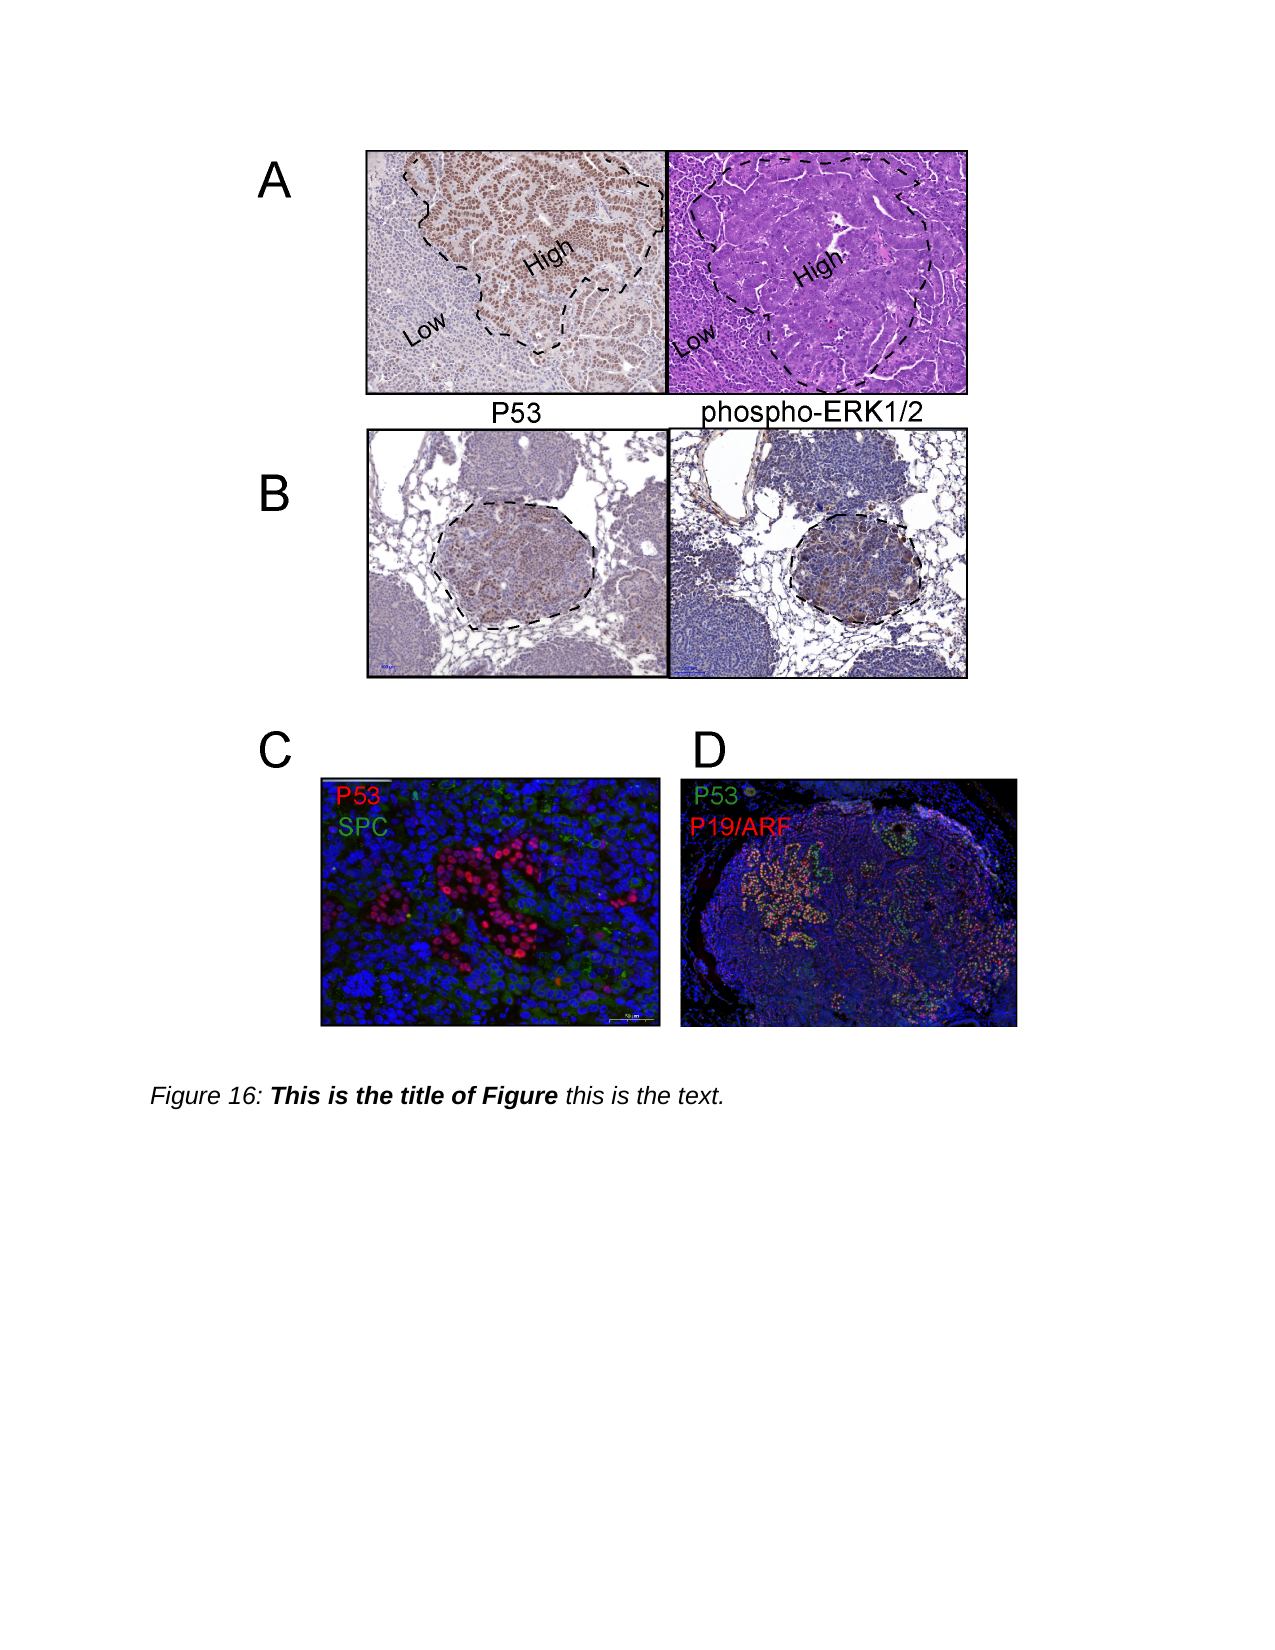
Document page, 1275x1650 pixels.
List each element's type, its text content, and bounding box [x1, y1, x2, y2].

picture [257, 150, 1018, 1027]
text Figure 16: This is the title of Figure this is the text. [150, 1081, 1125, 1109]
